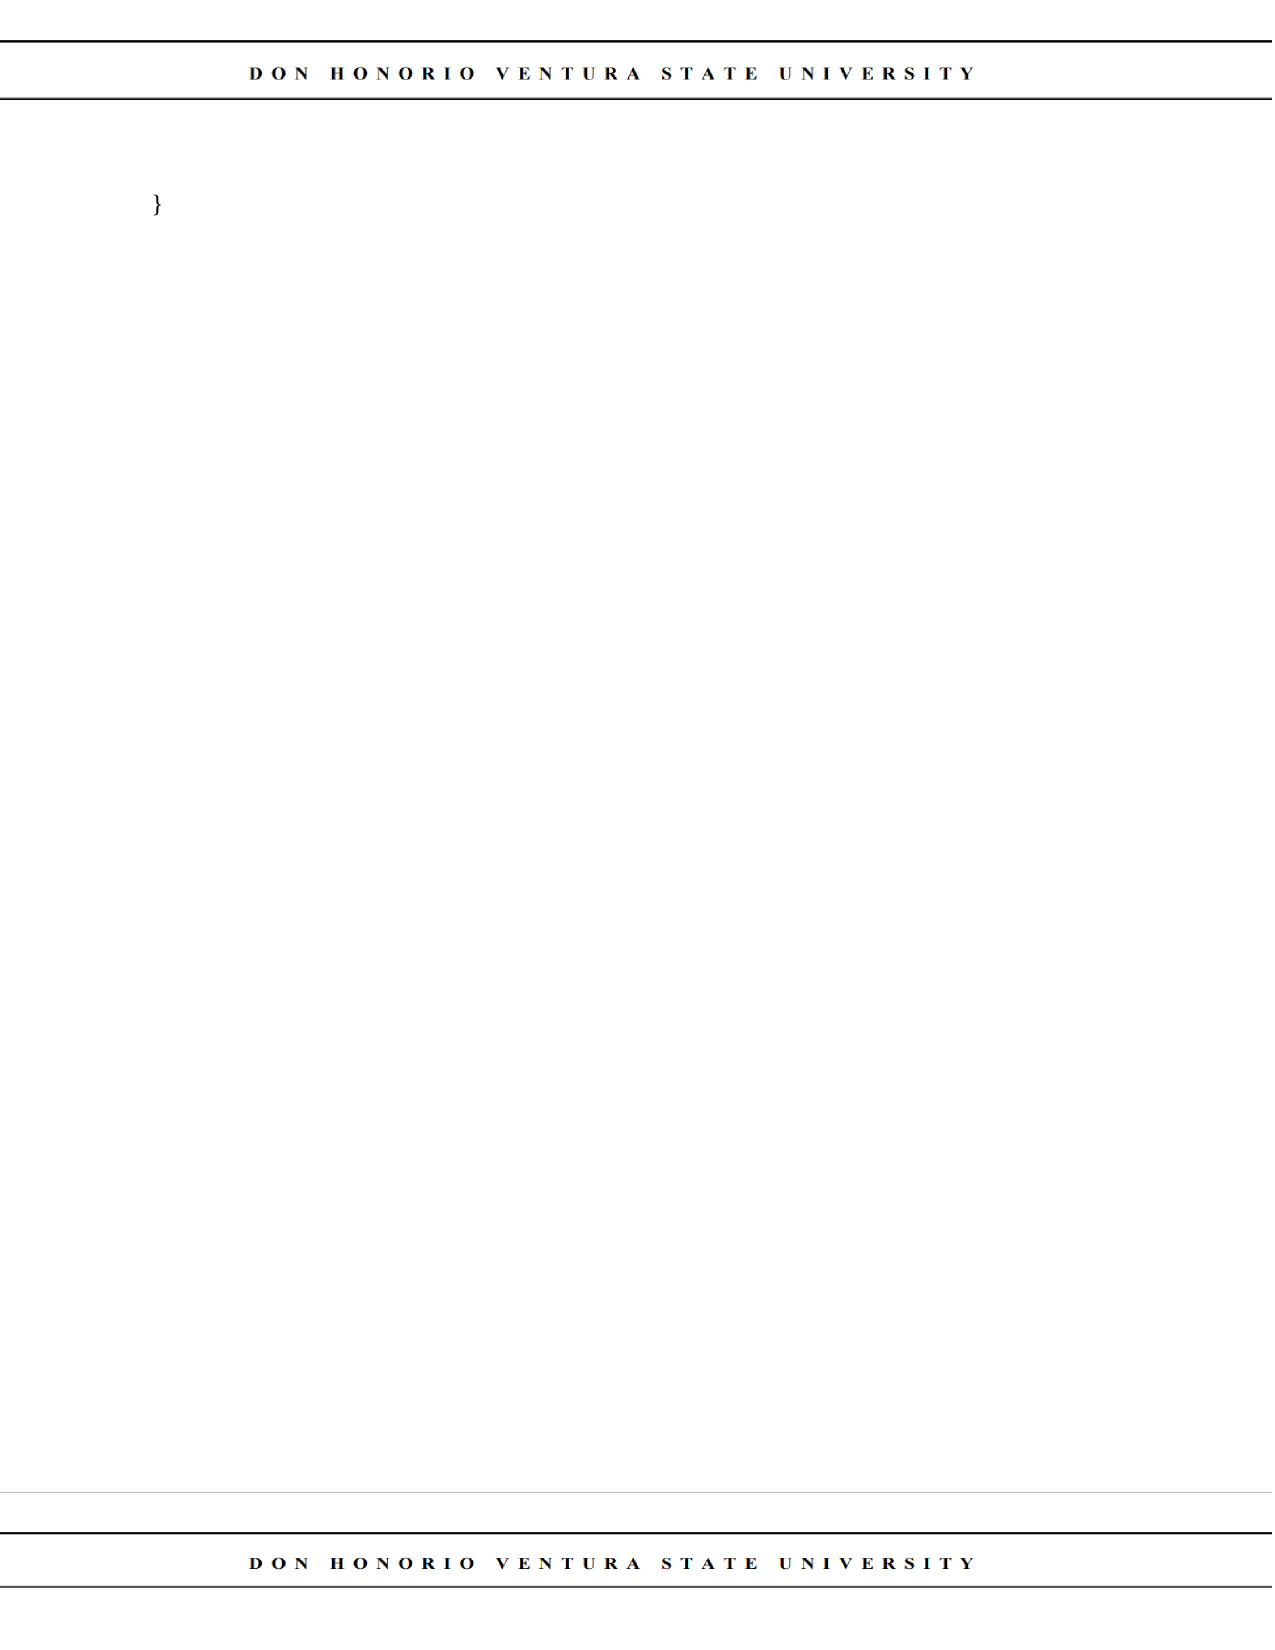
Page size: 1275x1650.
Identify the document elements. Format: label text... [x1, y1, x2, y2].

text } [151, 189, 1095, 218]
picture [0, 0, 1272, 118]
picture [0, 1492, 1272, 1605]
